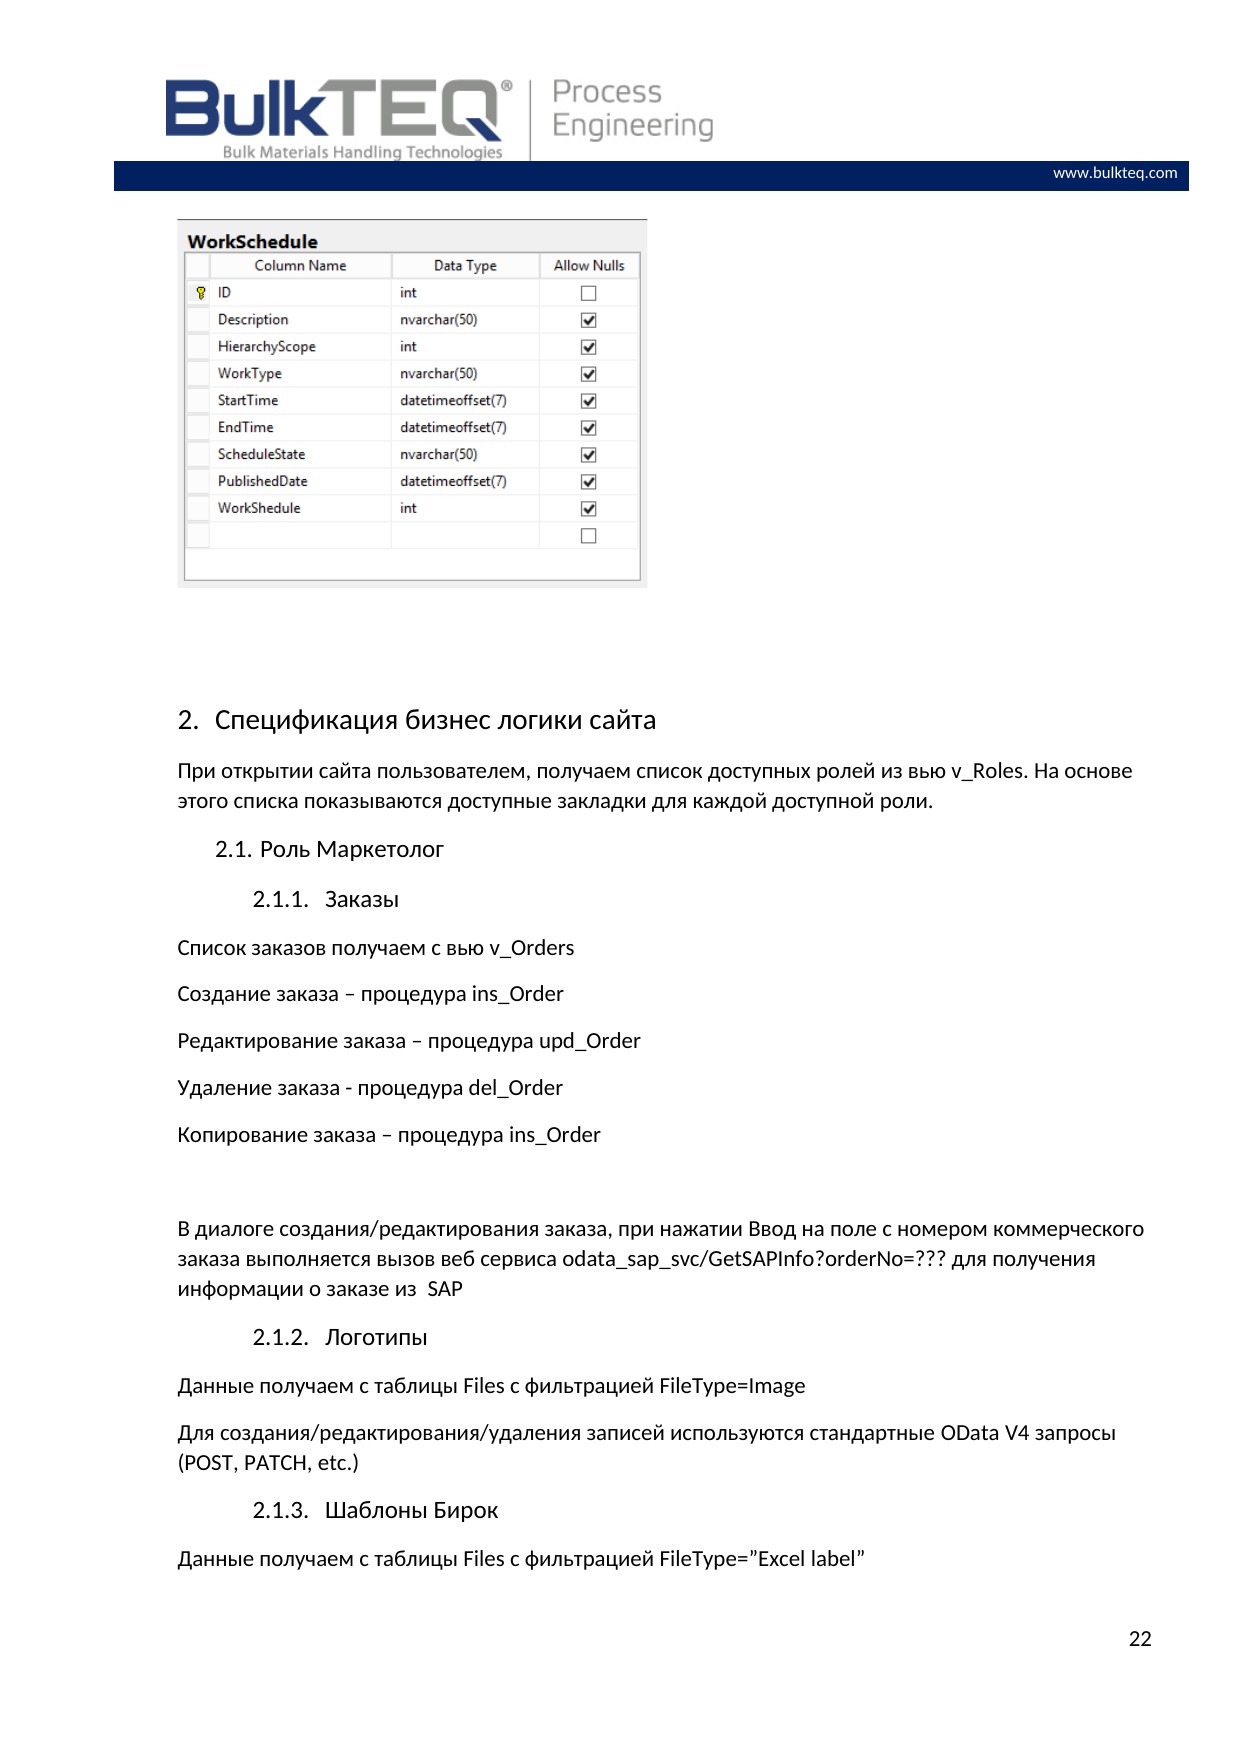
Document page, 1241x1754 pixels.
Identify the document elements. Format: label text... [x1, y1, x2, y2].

subtitle Заказы [252, 883, 1152, 913]
subtitle Роль Маркетолог [215, 833, 1152, 864]
text Редактирование заказа – процедура upd_Order [177, 1026, 1152, 1054]
subtitle Шаблоны Бирок [252, 1495, 1152, 1525]
picture [166, 78, 713, 161]
text Удаление заказа - процедура del_Order [177, 1073, 1152, 1101]
text Данные получаем c таблицы Files с фильтрацией FileType=”Excel label” [177, 1544, 1152, 1572]
text В диалоге создания/редактирования заказа, при нажатии Ввод на поле с номером коммерческого заказа выполняется вызов веб сервиса odata_sap_svc/GetSAPInfo?orderNo=??? для получения информации о заказе из SAP [177, 1214, 1152, 1302]
text Копирование заказа – процедура ins_Order [177, 1120, 1152, 1148]
subtitle Спецификация бизнес логики сайта [177, 701, 1152, 737]
text Создание заказа – процедура ins_Order [177, 979, 1152, 1007]
text При открытии сайта пользователем, получаем список доступных ролей из вью v_Roles. На основе этого списка показываются доступные закладки для каждой доступной роли. [177, 756, 1152, 814]
text Список заказов получаем с вью v_Orders [177, 933, 1152, 961]
text Для создания/редактирования/удаления записей используются стандартные OData V4 запросы (POST, PATCH, etc.) [177, 1418, 1152, 1476]
subtitle Логотипы [252, 1321, 1152, 1352]
text Данные получаем c таблицы Files с фильтрацией FileType=Image [177, 1371, 1152, 1399]
